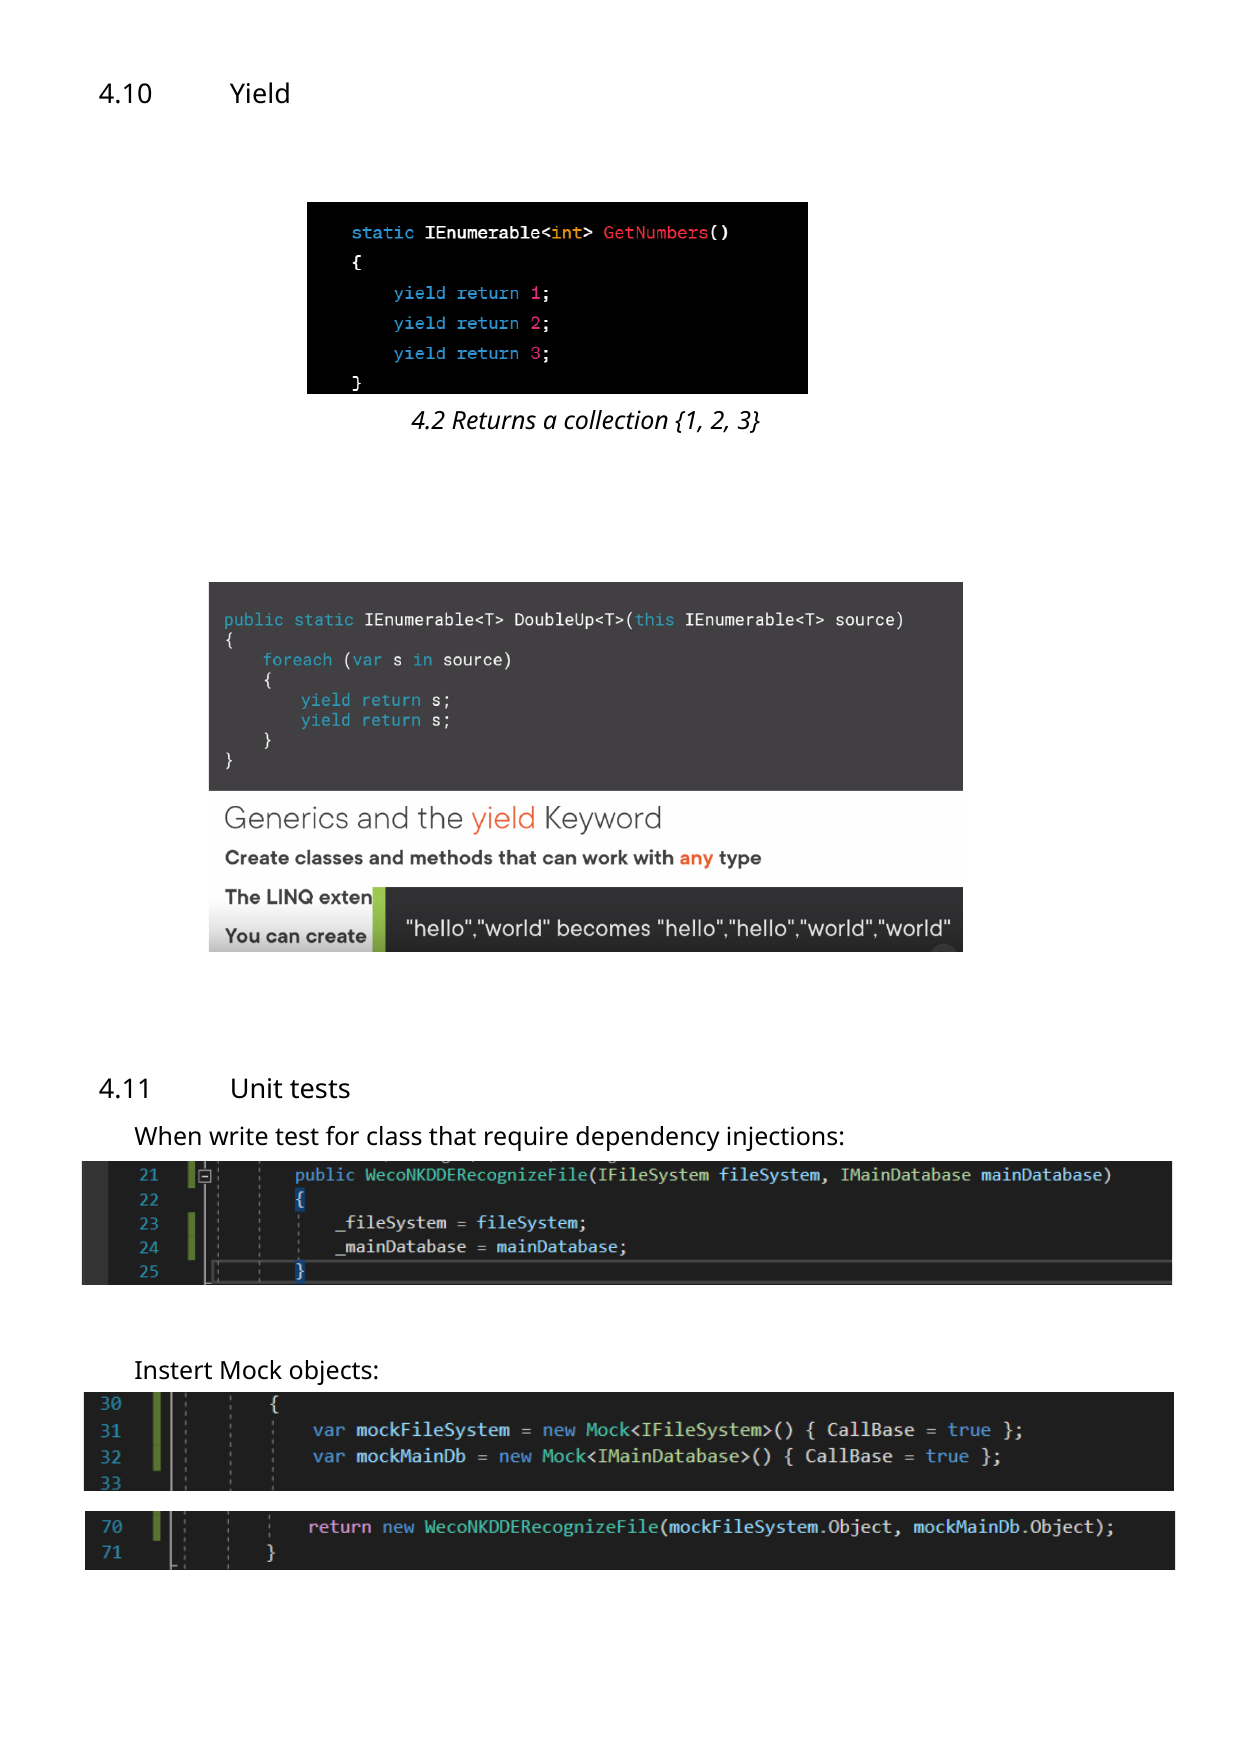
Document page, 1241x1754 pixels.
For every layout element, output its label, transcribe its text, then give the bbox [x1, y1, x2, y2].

picture [307, 202, 808, 394]
picture [81, 1161, 1173, 1285]
text When write test for class that require dependency injections: [134, 1119, 1165, 1153]
picture [208, 582, 963, 952]
picture [83, 1392, 1174, 1491]
picture [85, 1511, 1176, 1570]
subtitle Yield [99, 75, 1165, 112]
text Instert Mock objects: [134, 1352, 1165, 1386]
subtitle Unit tests [99, 1069, 1165, 1106]
